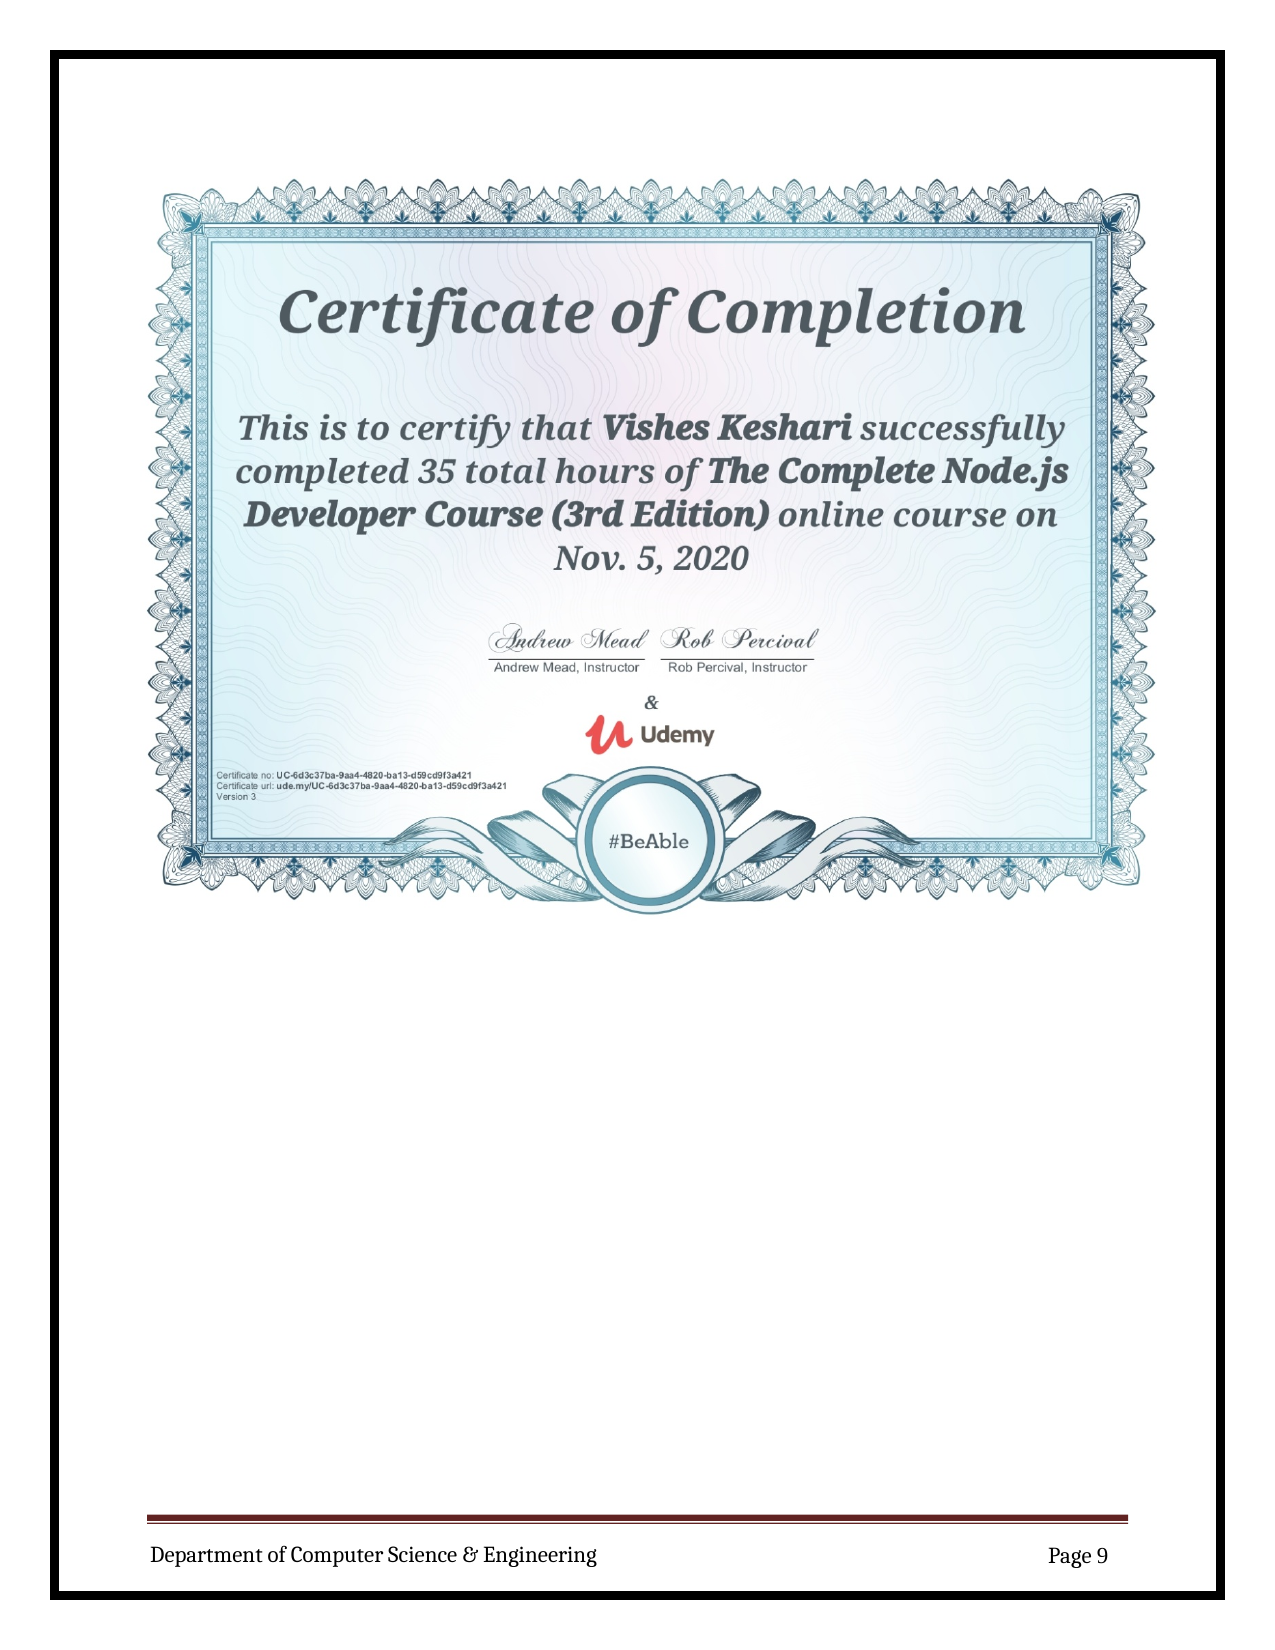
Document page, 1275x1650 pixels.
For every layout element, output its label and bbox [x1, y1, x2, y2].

picture [118, 143, 1184, 936]
